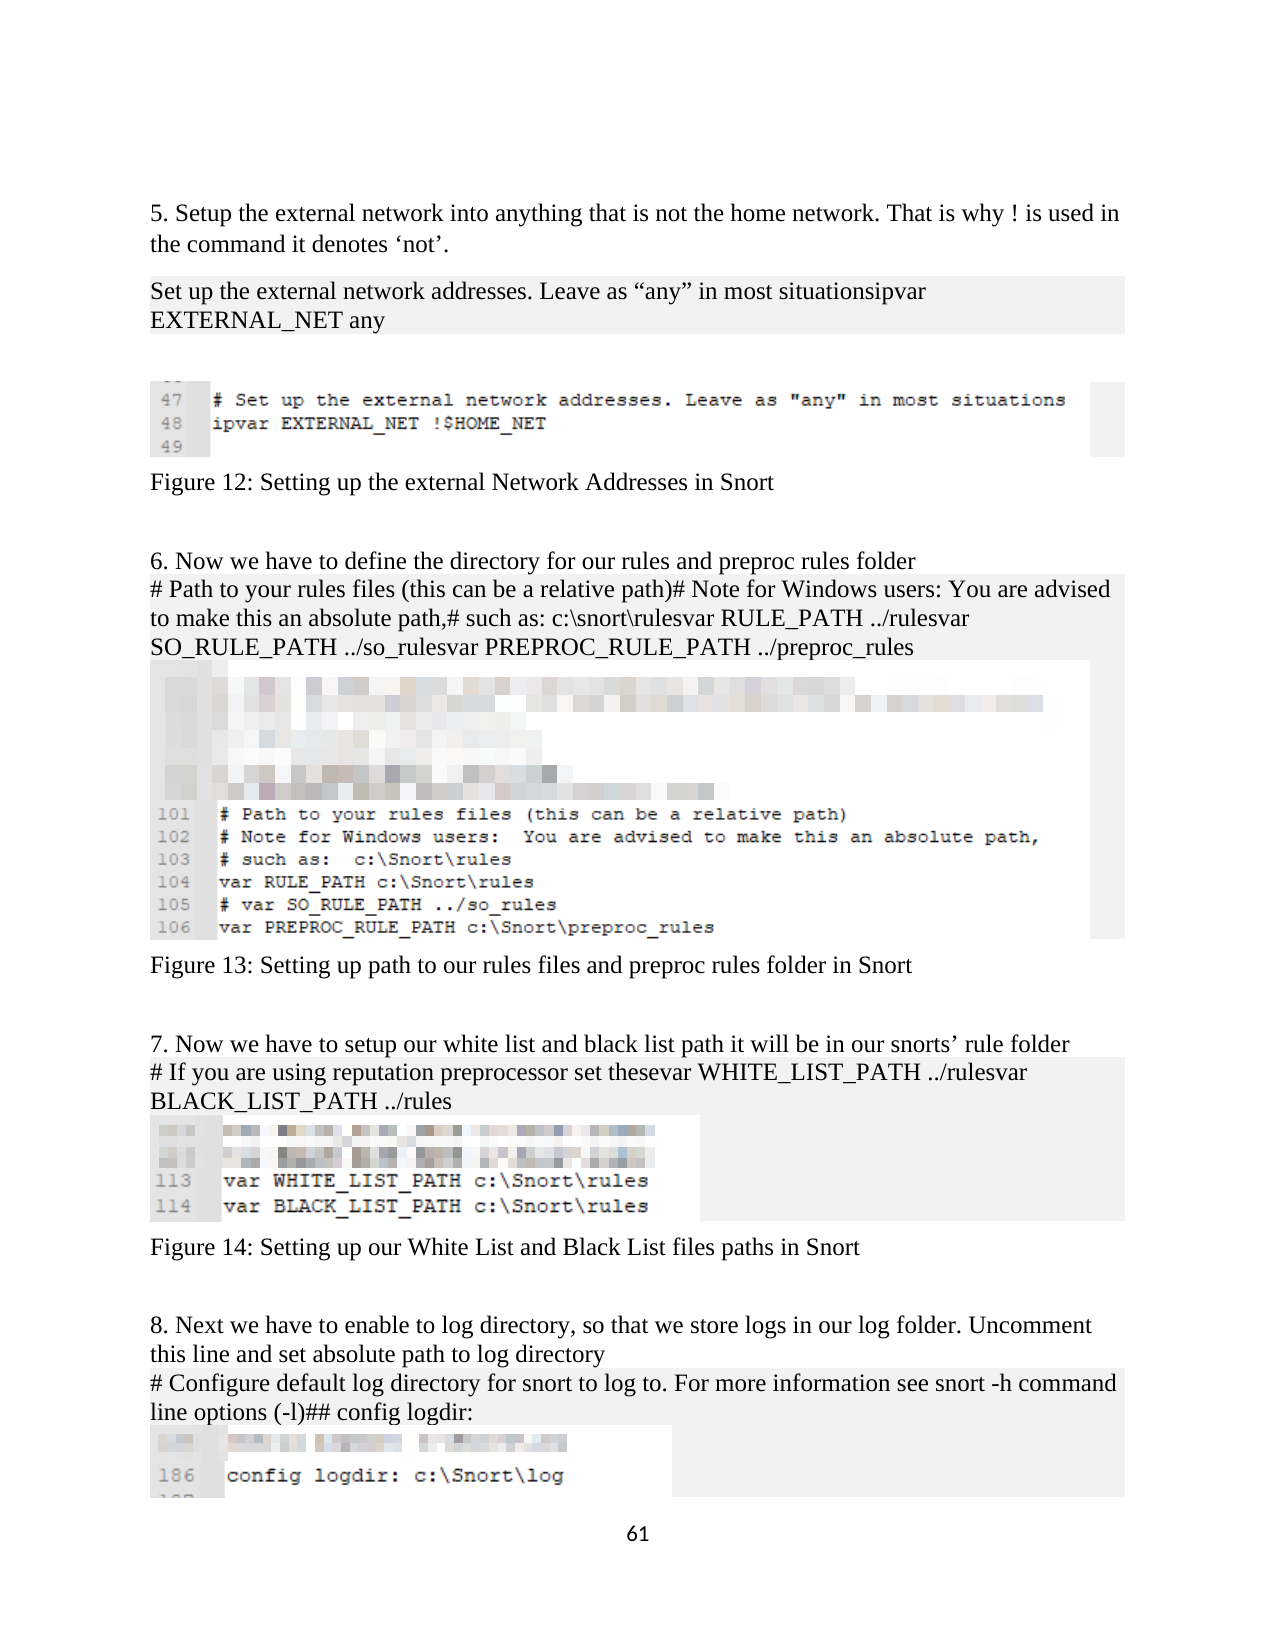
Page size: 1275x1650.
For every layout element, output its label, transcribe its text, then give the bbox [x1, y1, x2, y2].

text 7. Now we have to setup our white list and black list path it will be in our snorts’ rule folder [150, 1029, 1125, 1057]
picture [150, 1425, 672, 1498]
text 6. Now we have to define the directory for our rules and preproc rules folder [150, 546, 1125, 574]
text Figure 14: Setting up our White List and Black List files paths in Snort [150, 1232, 1125, 1260]
picture [150, 381, 1091, 457]
text Figure 12: Setting up the external Network Addresses in Snort [150, 467, 1125, 496]
picture [150, 1115, 700, 1222]
text # Path to your rules files (this can be a relative path)# Note for Windows users: You are advised to make this an absolute path,# such as: c:\snort\rulesvar RULE_PATH ../rulesvar SO_RULE_PATH ../so_rulesvar PREPROC_RULE_PATH ../preproc_rules [150, 574, 1125, 661]
text # Configure default log directory for snort to log to. For more information see snort -h command line options (-l)## config logdir: [150, 1368, 1125, 1425]
picture [150, 660, 1091, 940]
text 8. Next we have to enable to log directory, so that we store logs in our log folder. Uncomment this line and set absolute path to log directory [150, 1310, 1125, 1368]
text Figure 13: Setting up path to our rules files and preproc rules folder in Snort [150, 950, 1125, 979]
text 5. Setup the external network into anything that is not the home network. That is why ! is used in the command it denotes ‘not’. [150, 198, 1125, 257]
text Set up the external network addresses. Leave as “any” in most situationsipvar EXTERNAL_NET any [150, 276, 1125, 334]
text # If you are using reputation preprocessor set thesevar WHITE_LIST_PATH ../rulesvar BLACK_LIST_PATH ../rules [150, 1057, 1125, 1115]
